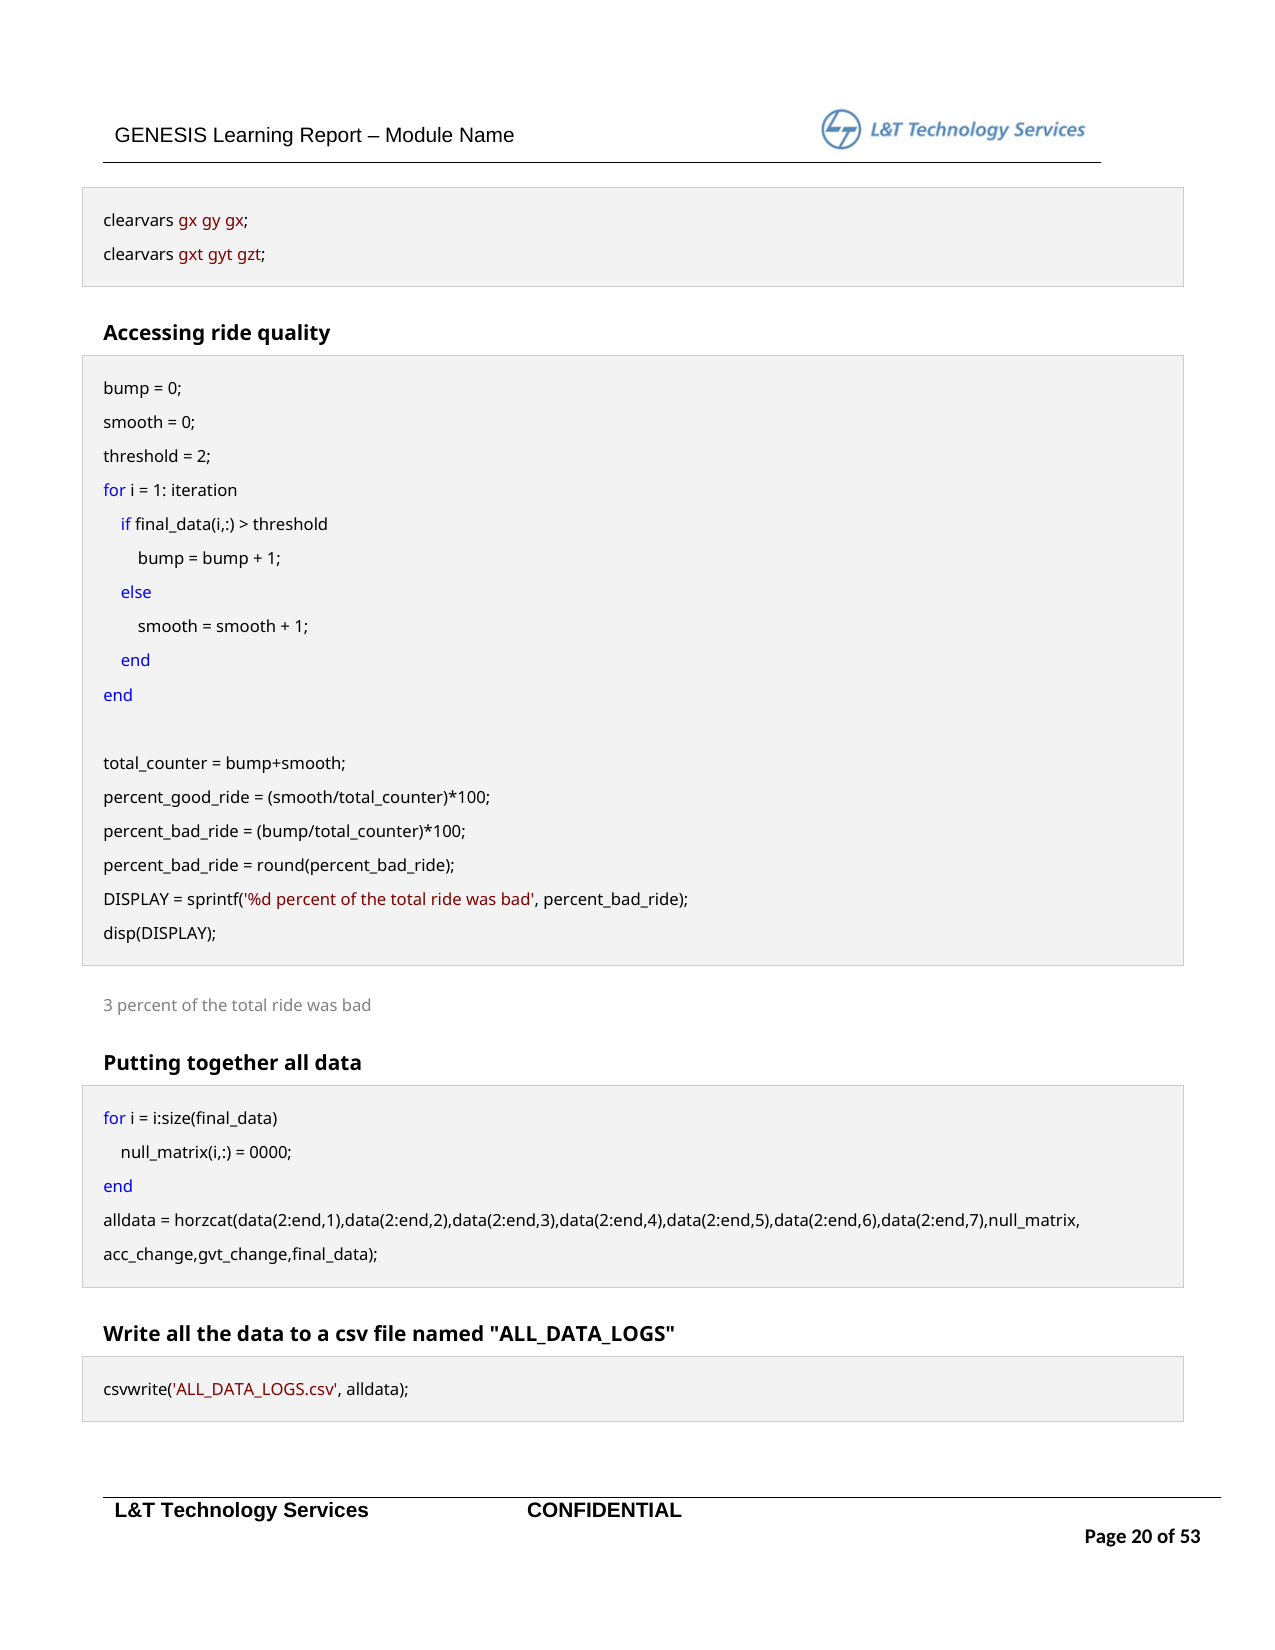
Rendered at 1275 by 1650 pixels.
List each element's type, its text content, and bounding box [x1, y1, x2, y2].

subtitle Accessing ride quality [103, 318, 1162, 347]
text bump = 0; smooth = 0; threshold = 2; for i = 1: iteration if final_data(i,:) > threshold bump = bump + 1; else smooth = smooth + 1; end end total_counter = bump+smooth; percent_good_ride = (smooth/total_counter)*100; percent_bad_ride = (bump/total_counter)*100; percent_bad_ride = round(percent_bad_ride); DISPLAY = sprintf('%d percent of the total ride was bad', percent_bad_ride); disp(DISPLAY); [83, 356, 1183, 965]
text 3 percent of the total ride was bad [103, 994, 1162, 1016]
subtitle Write all the data to a csv file named "ALL_DATA_LOGS" [103, 1319, 1162, 1348]
text for i = i:size(final_data) null_matrix(i,:) = 0000; end alldata = horzcat(data(2:end,1),data(2:end,2),data(2:end,3),data(2:end,4),data(2:end,5),data(2:end,6),data(2:end,7),null_matrix, acc_change,gvt_change,final_data); [83, 1086, 1183, 1287]
text clearvars gx gy gx; clearvars gxt gyt gzt; [83, 188, 1183, 286]
subtitle Putting together all data [103, 1048, 1162, 1077]
text csvwrite('ALL_DATA_LOGS.csv', alldata); [83, 1357, 1183, 1421]
